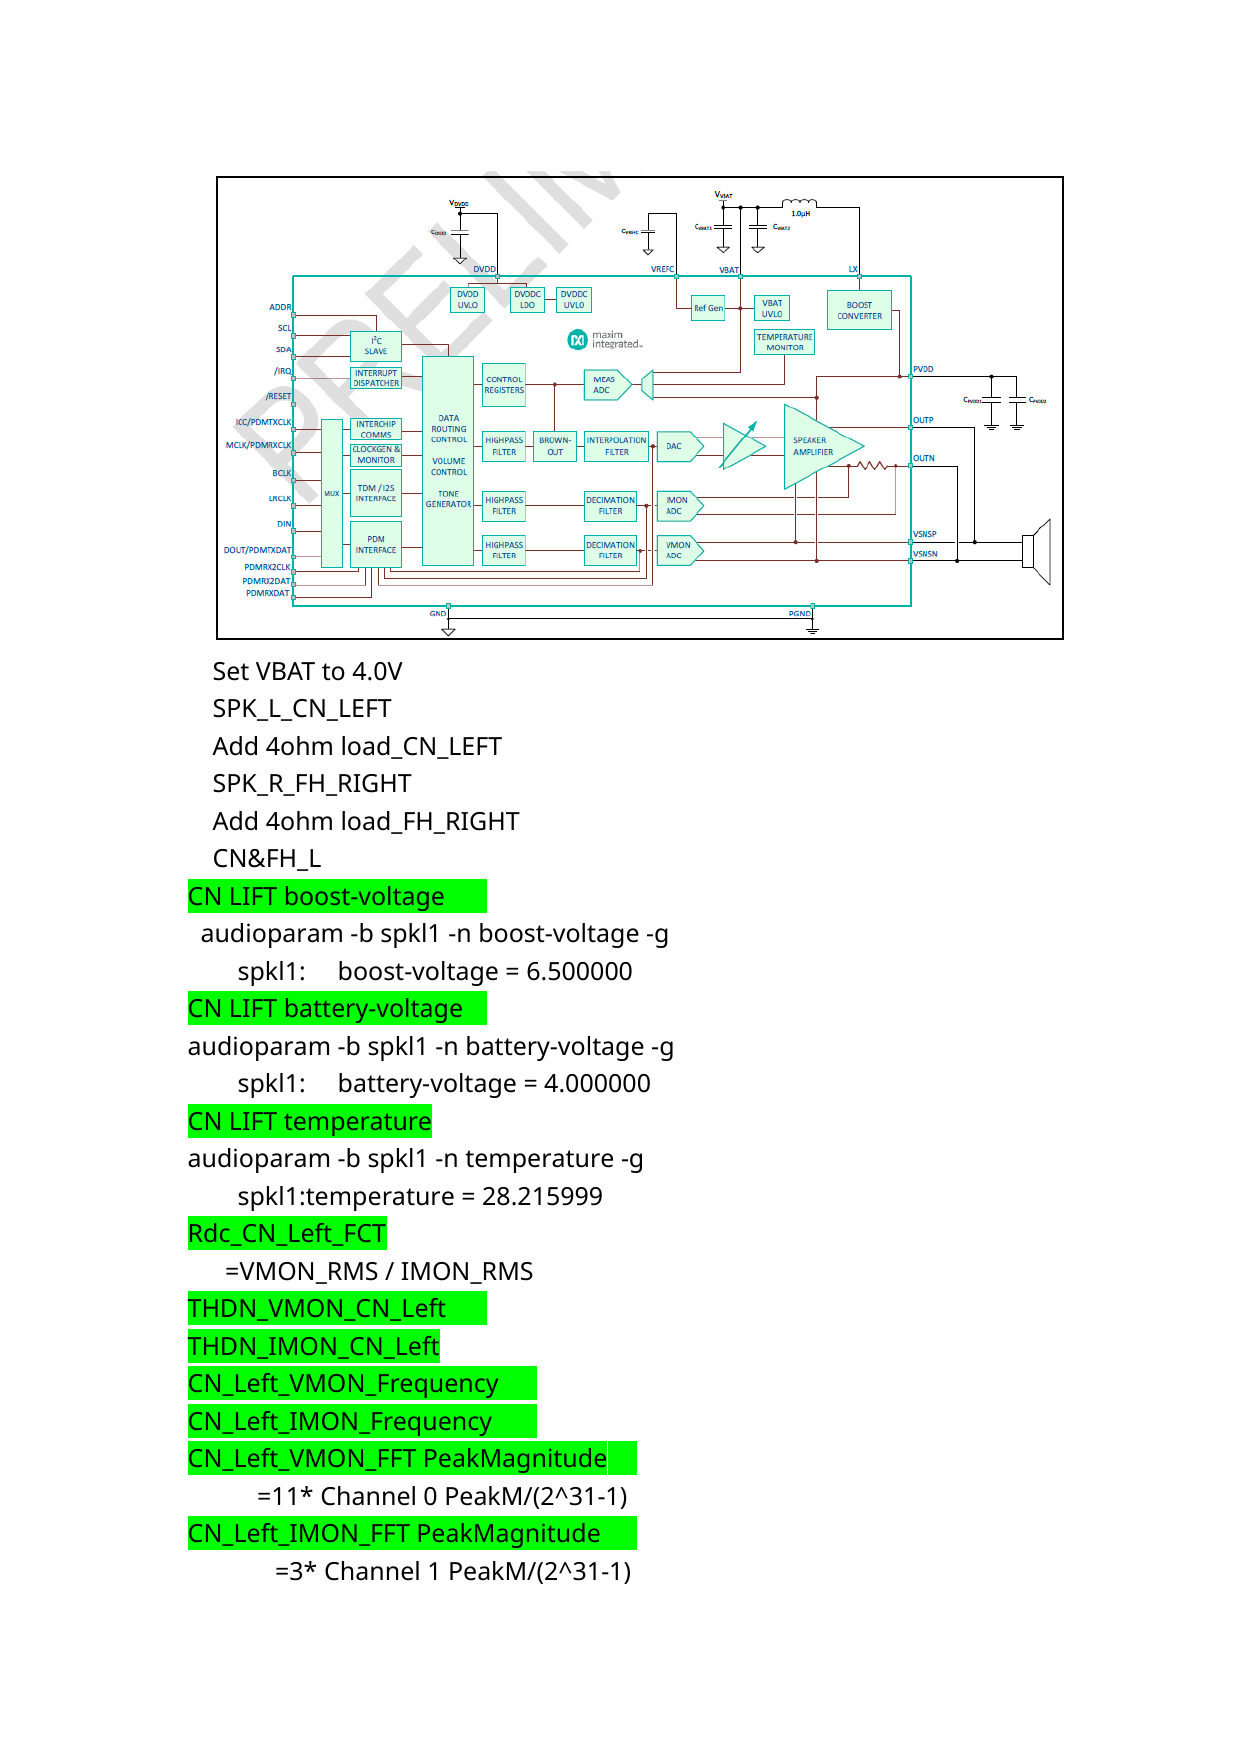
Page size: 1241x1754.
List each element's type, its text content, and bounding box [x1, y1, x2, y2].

text CN_Left_VMON_FFT PeakMagnitude [187, 1439, 1053, 1477]
text =11* Channel 0 PeakM/(2^31-1) [187, 1477, 1053, 1514]
text audioparam -b spkl1 -n battery-voltage -g [187, 1027, 1053, 1064]
text =3* Channel 1 PeakM/(2^31-1) [187, 1552, 1053, 1589]
text CN LIFT boost-voltage [187, 877, 1053, 914]
text THDN_IMON_CN_Left [187, 1327, 1053, 1364]
text Add 4ohm load_FH_RIGHT [187, 802, 1053, 839]
text SPK_L_CN_LEFT [187, 689, 1053, 727]
text CN LIFT temperature [187, 1102, 1053, 1139]
text Rdc_CN_Left_FCT [187, 1214, 1053, 1252]
text Set VBAT to 4.0V [187, 652, 1053, 689]
text Add 4ohm load_CN_LEFT [187, 727, 1053, 764]
picture [212, 171, 1067, 645]
text spkl1: boost-voltage = 6.500000 [187, 952, 1053, 989]
text spkl1: battery-voltage = 4.000000 [187, 1064, 1053, 1102]
text CN LIFT battery-voltage [187, 989, 1053, 1027]
text =VMON_RMS / IMON_RMS [187, 1252, 1053, 1289]
text SPK_R_FH_RIGHT [187, 764, 1053, 802]
text spkl1:temperature = 28.215999 [187, 1177, 1053, 1214]
text CN_Left_VMON_Frequency [187, 1364, 1053, 1402]
text CN_Left_IMON_Frequency [187, 1402, 1053, 1439]
text audioparam -b spkl1 -n temperature -g [187, 1139, 1053, 1177]
text audioparam -b spkl1 -n boost-voltage -g [187, 914, 1053, 952]
text CN&FH_L [187, 839, 1053, 877]
text THDN_VMON_CN_Left [187, 1289, 1053, 1327]
text CN_Left_IMON_FFT PeakMagnitude [187, 1514, 1053, 1552]
